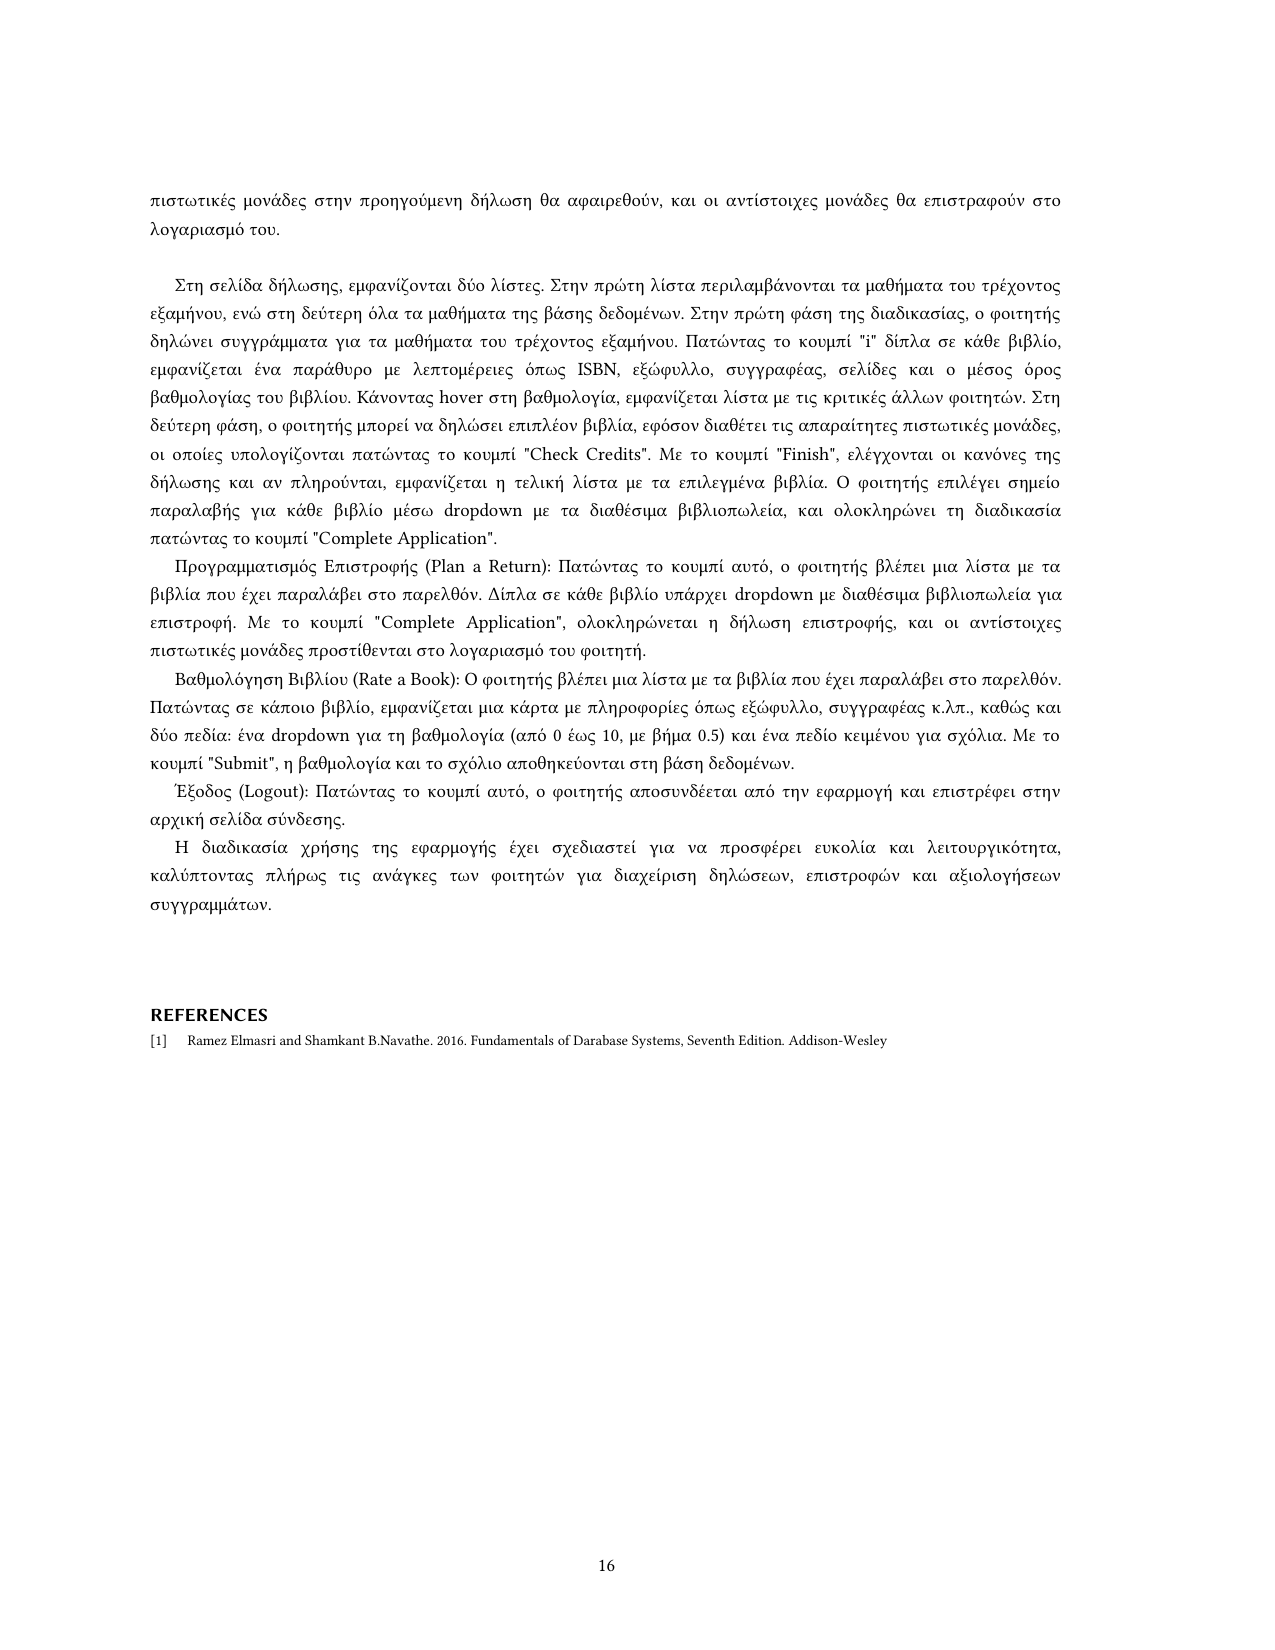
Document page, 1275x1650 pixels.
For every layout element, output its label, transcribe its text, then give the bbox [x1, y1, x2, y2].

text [150, 183, 1062, 239]
text Ramez Elmasri and Shamkant B.Navathe. 2016. Fundamentals of Darabase Systems, Seventh Edition. Addison-Wesley [150, 1032, 1062, 1049]
text REFERENCES [150, 1002, 1062, 1026]
text Η διαδικασία χρήσης της εφαρμογής έχει σχεδιαστεί για να προσφέρει ευκολία και λειτουργικότητα, καλύπτοντας πλήρως τις ανάγκες των φοιτητών για διαχείριση δηλώσεων, επιστροφών και αξιολογήσεων συγγραμμάτων. [150, 830, 1062, 914]
text Έξοδος (Logout): Πατώντας το κουμπί αυτό, ο φοιτητής αποσυνδέεται από την εφαρμογή και επιστρέφει στην αρχική σελίδα σύνδεσης. [150, 774, 1062, 830]
text Στη σελίδα δήλωσης, εμφανίζονται δύο λίστες. Στην πρώτη λίστα περιλαμβάνονται τα μαθήματα του τρέχοντος εξαμήνου, ενώ στη δεύτερη όλα τα μαθήματα της βάσης δεδομένων. Στην πρώτη φάση της διαδικασίας, ο φοιτητής δηλώνει συγγράμματα για τα μαθήματα του τρέχοντος εξαμήνου. Πατώντας το κουμπί "i" δίπλα σε κάθε βιβλίο, εμφανίζεται ένα παράθυρο με λεπτομέρειες όπως ISBN, εξώφυλλο, συγγραφέας, σελίδες και ο μέσος όρος βαθμολογίας του βιβλίου. Κάνοντας hover στη βαθμολογία, εμφανίζεται λίστα με τις κριτικές άλλων φοιτητών. Στη δεύτερη φάση, ο φοιτητής μπορεί να δηλώσει επιπλέον βιβλία, εφόσον διαθέτει τις απαραίτητες πιστωτικές μονάδες, οι οποίες υπολογίζονται πατώντας το κουμπί "Check Credits". Με το κουμπί "Finish", ελέγχονται οι κανόνες της δήλωσης και αν πληρούνται, εμφανίζεται η τελική λίστα με τα επιλεγμένα βιβλία. Ο φοιτητής επιλέγει σημείο παραλαβής για κάθε βιβλίο μέσω dropdown με τα διαθέσιμα βιβλιοπωλεία, και ολοκληρώνει τη διαδικασία πατώντας το κουμπί "Complete Application". [150, 268, 1062, 549]
text Βαθμολόγηση Βιβλίου (Rate a Book): Ο φοιτητής βλέπει μια λίστα με τα βιβλία που έχει παραλάβει στο παρελθόν. Πατώντας σε κάποιο βιβλίο, εμφανίζεται μια κάρτα με πληροφορίες όπως εξώφυλλο, συγγραφέας κ.λπ., καθώς και δύο πεδία: ένα dropdown για τη βαθμολογία (από 0 έως 10, με βήμα 0.5) και ένα πεδίο κειμένου για σχόλια. Με το κουμπί "Submit", η βαθμολογία και το σχόλιο αποθηκεύονται στη βάση δεδομένων. [150, 661, 1062, 774]
text Προγραμματισμός Επιστροφής (Plan a Return): Πατώντας το κουμπί αυτό, ο φοιτητής βλέπει μια λίστα με τα βιβλία που έχει παραλάβει στο παρελθόν. Δίπλα σε κάθε βιβλίο υπάρχει dropdown με διαθέσιμα βιβλιοπωλεία για επιστροφή. Με το κουμπί "Complete Application", ολοκληρώνεται η δήλωση επιστροφής, και οι αντίστοιχες πιστωτικές μονάδες προστίθενται στο λογαριασμό του φοιτητή. [150, 549, 1062, 661]
